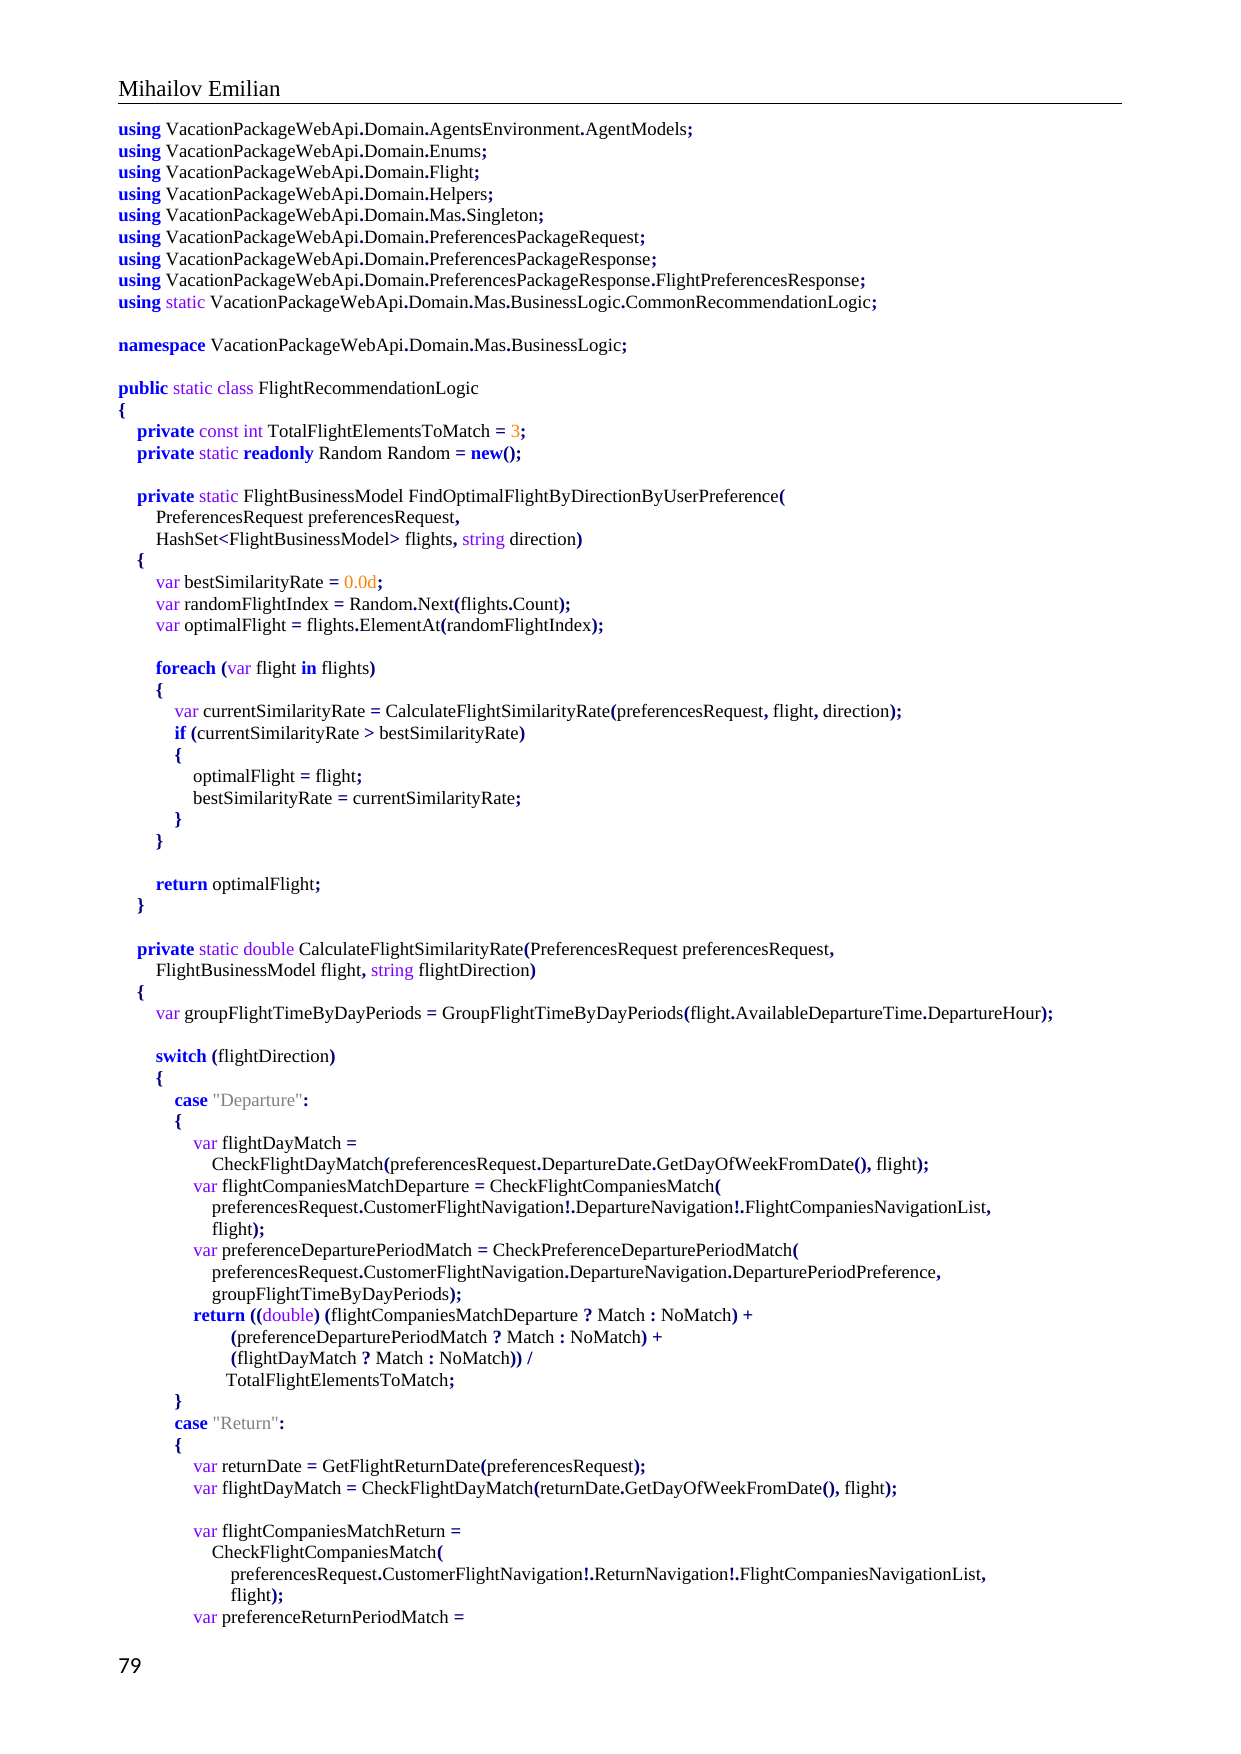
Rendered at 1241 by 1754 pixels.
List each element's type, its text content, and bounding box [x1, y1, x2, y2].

text var flightCompaniesMatchReturn = [118, 1520, 1122, 1541]
text using VacationPackageWebApi.Domain.PreferencesPackageRequest; [118, 226, 1122, 247]
text using static VacationPackageWebApi.Domain.Mas.BusinessLogic.CommonRecommendationLogic; [118, 291, 1122, 312]
text CheckFlightDayMatch(preferencesRequest.DepartureDate.GetDayOfWeekFromDate(), flight); [118, 1153, 1122, 1175]
text { [118, 1433, 1122, 1455]
text (preferenceDeparturePeriodMatch ? Match : NoMatch) + [118, 1326, 1122, 1347]
text return ((double) (flightCompaniesMatchDeparture ? Match : NoMatch) + [118, 1304, 1122, 1326]
text TotalFlightElementsToMatch; [118, 1369, 1122, 1390]
text preferencesRequest.CustomerFlightNavigation!.DepartureNavigation!.FlightCompaniesNavigationList, [118, 1196, 1122, 1218]
text { [118, 981, 1122, 1002]
text { [118, 1067, 1122, 1088]
text using VacationPackageWebApi.Domain.PreferencesPackageResponse; [118, 247, 1122, 269]
text PreferencesRequest preferencesRequest, [118, 506, 1122, 528]
text case "Departure": [118, 1088, 1122, 1110]
text private static double CalculateFlightSimilarityRate(PreferencesRequest preferencesRequest, [118, 937, 1122, 959]
text bestSimilarityRate = currentSimilarityRate; [118, 787, 1122, 808]
text using VacationPackageWebApi.Domain.Helpers; [118, 183, 1122, 204]
text } [118, 808, 1122, 830]
text groupFlightTimeByDayPeriods); [118, 1282, 1122, 1304]
text { [118, 1110, 1122, 1132]
text { [118, 398, 1122, 420]
text var returnDate = GetFlightReturnDate(preferencesRequest); [118, 1455, 1122, 1477]
text return optimalFlight; [118, 873, 1122, 894]
text flight); [118, 1584, 1122, 1606]
text private static readonly Random Random = new(); [118, 442, 1122, 463]
text namespace VacationPackageWebApi.Domain.Mas.BusinessLogic; [118, 334, 1122, 355]
text HashSet<FlightBusinessModel> flights, string direction) [118, 528, 1122, 549]
text var flightDayMatch = [118, 1132, 1122, 1153]
text flight); [118, 1218, 1122, 1239]
text var preferenceReturnPeriodMatch = [118, 1606, 1122, 1627]
text (flightDayMatch ? Match : NoMatch)) / [118, 1347, 1122, 1369]
text var flightDayMatch = CheckFlightDayMatch(returnDate.GetDayOfWeekFromDate(), flight); [118, 1477, 1122, 1498]
text using VacationPackageWebApi.Domain.AgentsEnvironment.AgentModels; [118, 118, 1122, 140]
text { [118, 743, 1122, 765]
text var flightCompaniesMatchDeparture = CheckFlightCompaniesMatch( [118, 1175, 1122, 1196]
text foreach (var flight in flights) [118, 657, 1122, 679]
text preferencesRequest.CustomerFlightNavigation.DepartureNavigation.DeparturePeriodPreference, [118, 1261, 1122, 1282]
text using VacationPackageWebApi.Domain.PreferencesPackageResponse.FlightPreferencesResponse; [118, 269, 1122, 291]
text } [118, 894, 1122, 916]
text } [118, 1390, 1122, 1412]
text if (currentSimilarityRate > bestSimilarityRate) [118, 722, 1122, 743]
text FlightBusinessModel flight, string flightDirection) [118, 959, 1122, 981]
text var preferenceDeparturePeriodMatch = CheckPreferenceDeparturePeriodMatch( [118, 1239, 1122, 1261]
text { [118, 549, 1122, 571]
text case "Return": [118, 1412, 1122, 1433]
text var bestSimilarityRate = 0.0d; [118, 571, 1122, 592]
text using VacationPackageWebApi.Domain.Mas.Singleton; [118, 204, 1122, 226]
text public static class FlightRecommendationLogic [118, 377, 1122, 398]
text private const int TotalFlightElementsToMatch = 3; [118, 420, 1122, 442]
text } [118, 830, 1122, 851]
text using VacationPackageWebApi.Domain.Flight; [118, 161, 1122, 183]
text private static FlightBusinessModel FindOptimalFlightByDirectionByUserPreference( [118, 485, 1122, 506]
text switch (flightDirection) [118, 1045, 1122, 1067]
text optimalFlight = flight; [118, 765, 1122, 787]
text CheckFlightCompaniesMatch( [118, 1541, 1122, 1563]
text var currentSimilarityRate = CalculateFlightSimilarityRate(preferencesRequest, flight, direction); [118, 700, 1122, 722]
text using VacationPackageWebApi.Domain.Enums; [118, 140, 1122, 161]
text var randomFlightIndex = Random.Next(flights.Count); [118, 592, 1122, 614]
text { [118, 679, 1122, 700]
text preferencesRequest.CustomerFlightNavigation!.ReturnNavigation!.FlightCompaniesNavigationList, [118, 1563, 1122, 1584]
text var groupFlightTimeByDayPeriods = GroupFlightTimeByDayPeriods(flight.AvailableDepartureTime.DepartureHour); [118, 1002, 1122, 1024]
text var optimalFlight = flights.ElementAt(randomFlightIndex); [118, 614, 1122, 636]
